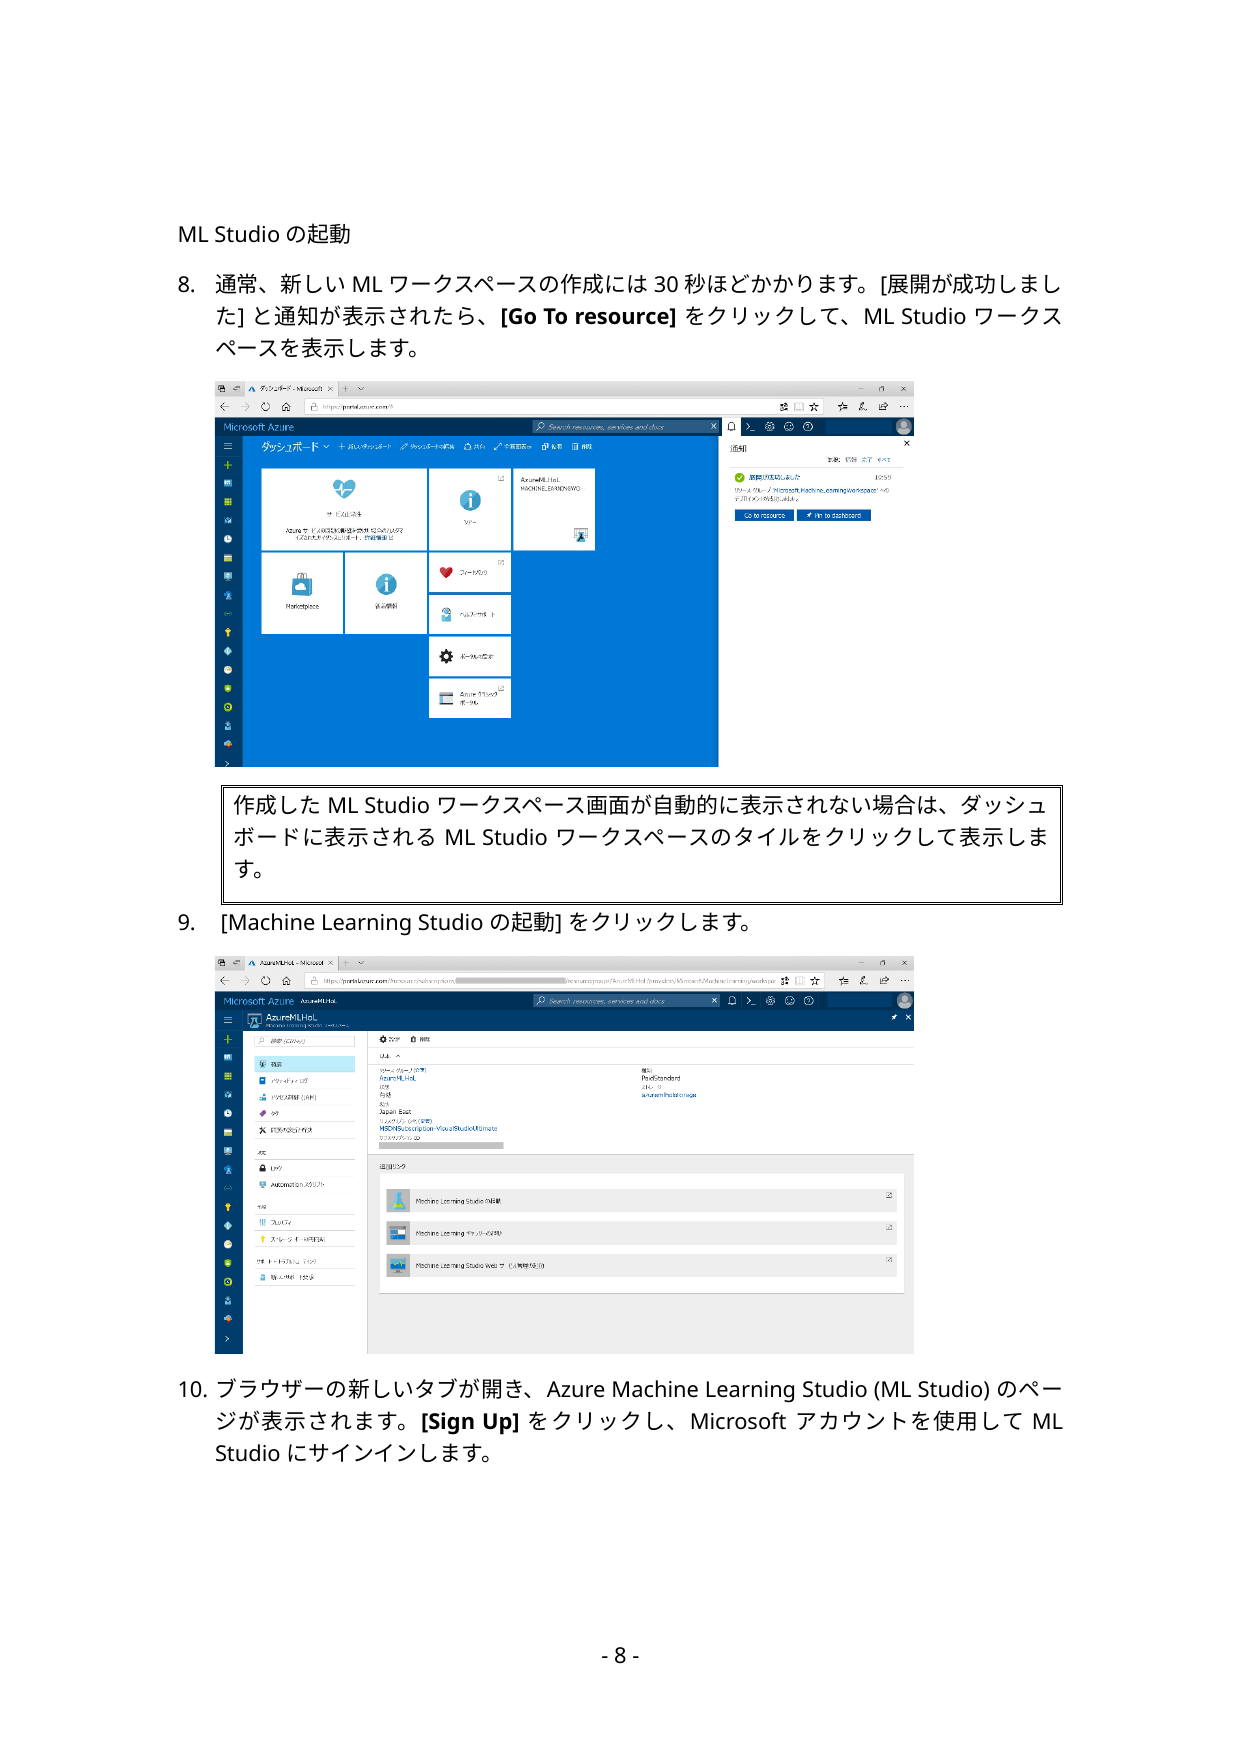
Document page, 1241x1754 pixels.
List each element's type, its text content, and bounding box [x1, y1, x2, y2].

picture [214, 956, 914, 1354]
list ブラウザーの新しいタブが開き、Azure Machine Learning Studio (ML Studio) のページが表示されます。[Sign Up] をクリックし、Microsoft アカウントを使用して ML Studio にサインインします。 [177, 1372, 1063, 1468]
list 通常、新しい ML ワークスペースの作成には 30 秒ほどかかります。[展開が成功しました] と通知が表示されたら、[Go To resource] をクリックして、ML Studio ワークスペースを表示します。 [177, 267, 1063, 362]
subtitle ML Studio の起動 [177, 217, 1063, 248]
list [Machine Learning Studio の起動] をクリックします。 [177, 905, 1063, 937]
picture [214, 381, 914, 767]
table_header 作成した ML Studio ワークスペース画面が自動的に表示されない場合は、ダッシュボードに表示される ML Studio ワークスペースのタイルをクリックして表示します。 [224, 788, 1060, 902]
